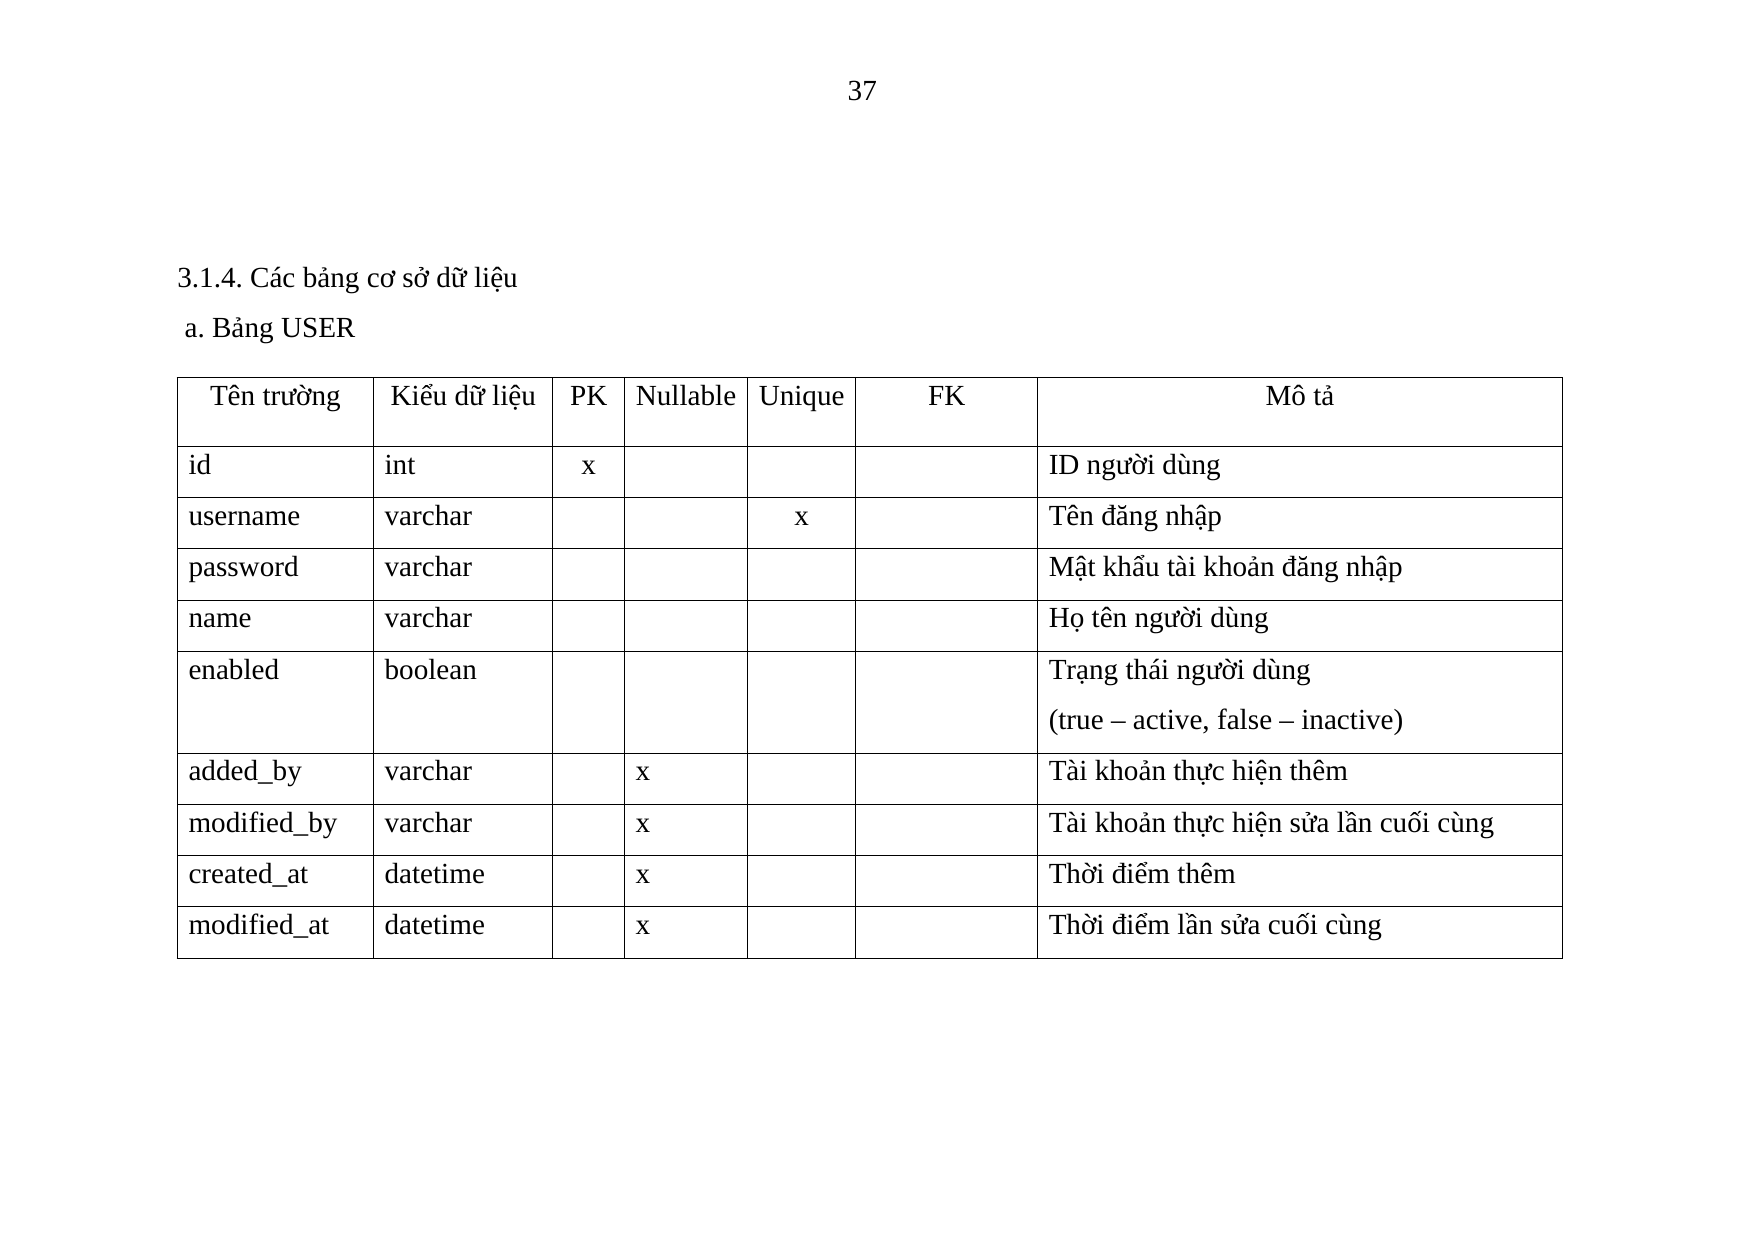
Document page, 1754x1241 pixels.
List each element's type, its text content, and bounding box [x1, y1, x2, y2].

table_cell [856, 498, 1037, 548]
table_cell x [553, 447, 624, 497]
table_cell ID người dùng [1038, 447, 1562, 497]
table_header FK [856, 378, 1037, 446]
table_cell password [178, 549, 373, 599]
table_cell [748, 754, 855, 804]
table_cell boolean [374, 652, 552, 752]
table_cell x [625, 754, 747, 804]
table_cell varchar [374, 805, 552, 855]
table_cell [553, 856, 624, 906]
table_cell Họ tên người dùng [1038, 601, 1562, 651]
table_cell x [625, 907, 747, 957]
table_header Tên trường [178, 378, 373, 446]
table_cell [856, 907, 1037, 957]
table_cell [553, 498, 624, 548]
table_cell [856, 856, 1037, 906]
table_cell Mật khẩu tài khoản đăng nhập [1038, 549, 1562, 599]
table_cell [748, 805, 855, 855]
table_cell [553, 907, 624, 957]
table_cell [748, 549, 855, 599]
table_cell Trạng thái người dùng (true – active, false – inactive) [1038, 652, 1562, 752]
table_cell Thời điểm thêm [1038, 856, 1562, 906]
table_cell username [178, 498, 373, 548]
table_header Kiểu dữ liệu [374, 378, 552, 446]
table_cell [748, 601, 855, 651]
table_cell [553, 805, 624, 855]
table_cell [856, 805, 1037, 855]
table_cell Tài khoản thực hiện thêm [1038, 754, 1562, 804]
table_cell created_at [178, 856, 373, 906]
table_cell [625, 601, 747, 651]
table_cell [748, 652, 855, 752]
table_header Nullable [625, 378, 747, 446]
table_cell [625, 447, 747, 497]
table_cell [553, 754, 624, 804]
table_cell id [178, 447, 373, 497]
table_cell varchar [374, 601, 552, 651]
table_cell [553, 549, 624, 599]
table_cell datetime [374, 856, 552, 906]
table_cell [553, 601, 624, 651]
table_cell varchar [374, 549, 552, 599]
table_header Mô tả [1038, 378, 1562, 446]
table_header PK [553, 378, 624, 446]
table_cell datetime [374, 907, 552, 957]
table_cell Tài khoản thực hiện sửa lần cuối cùng [1038, 805, 1562, 855]
table_cell Tên đăng nhập [1038, 498, 1562, 548]
table_cell [856, 652, 1037, 752]
table_cell Thời điểm lần sửa cuối cùng [1038, 907, 1562, 957]
table_cell [856, 754, 1037, 804]
table_cell [856, 549, 1037, 599]
table_cell x [748, 498, 855, 548]
table_cell x [625, 856, 747, 906]
text a. Bảng USER [177, 310, 1547, 344]
table_cell [748, 856, 855, 906]
table_cell enabled [178, 652, 373, 752]
table_cell varchar [374, 498, 552, 548]
table_cell [625, 652, 747, 752]
table_cell [748, 907, 855, 957]
table_header Unique [748, 378, 855, 446]
table_cell [553, 652, 624, 752]
table_cell [625, 498, 747, 548]
table_cell [625, 549, 747, 599]
table_cell modified_by [178, 805, 373, 855]
table_cell [856, 601, 1037, 651]
table_cell [748, 447, 855, 497]
table_cell added_by [178, 754, 373, 804]
table_cell x [625, 805, 747, 855]
table_cell modified_at [178, 907, 373, 957]
table_cell varchar [374, 754, 552, 804]
table_cell int [374, 447, 552, 497]
table_cell name [178, 601, 373, 651]
table_cell [856, 447, 1037, 497]
subtitle 3.1.4. Các bảng cơ sở dữ liệu [177, 260, 1547, 293]
